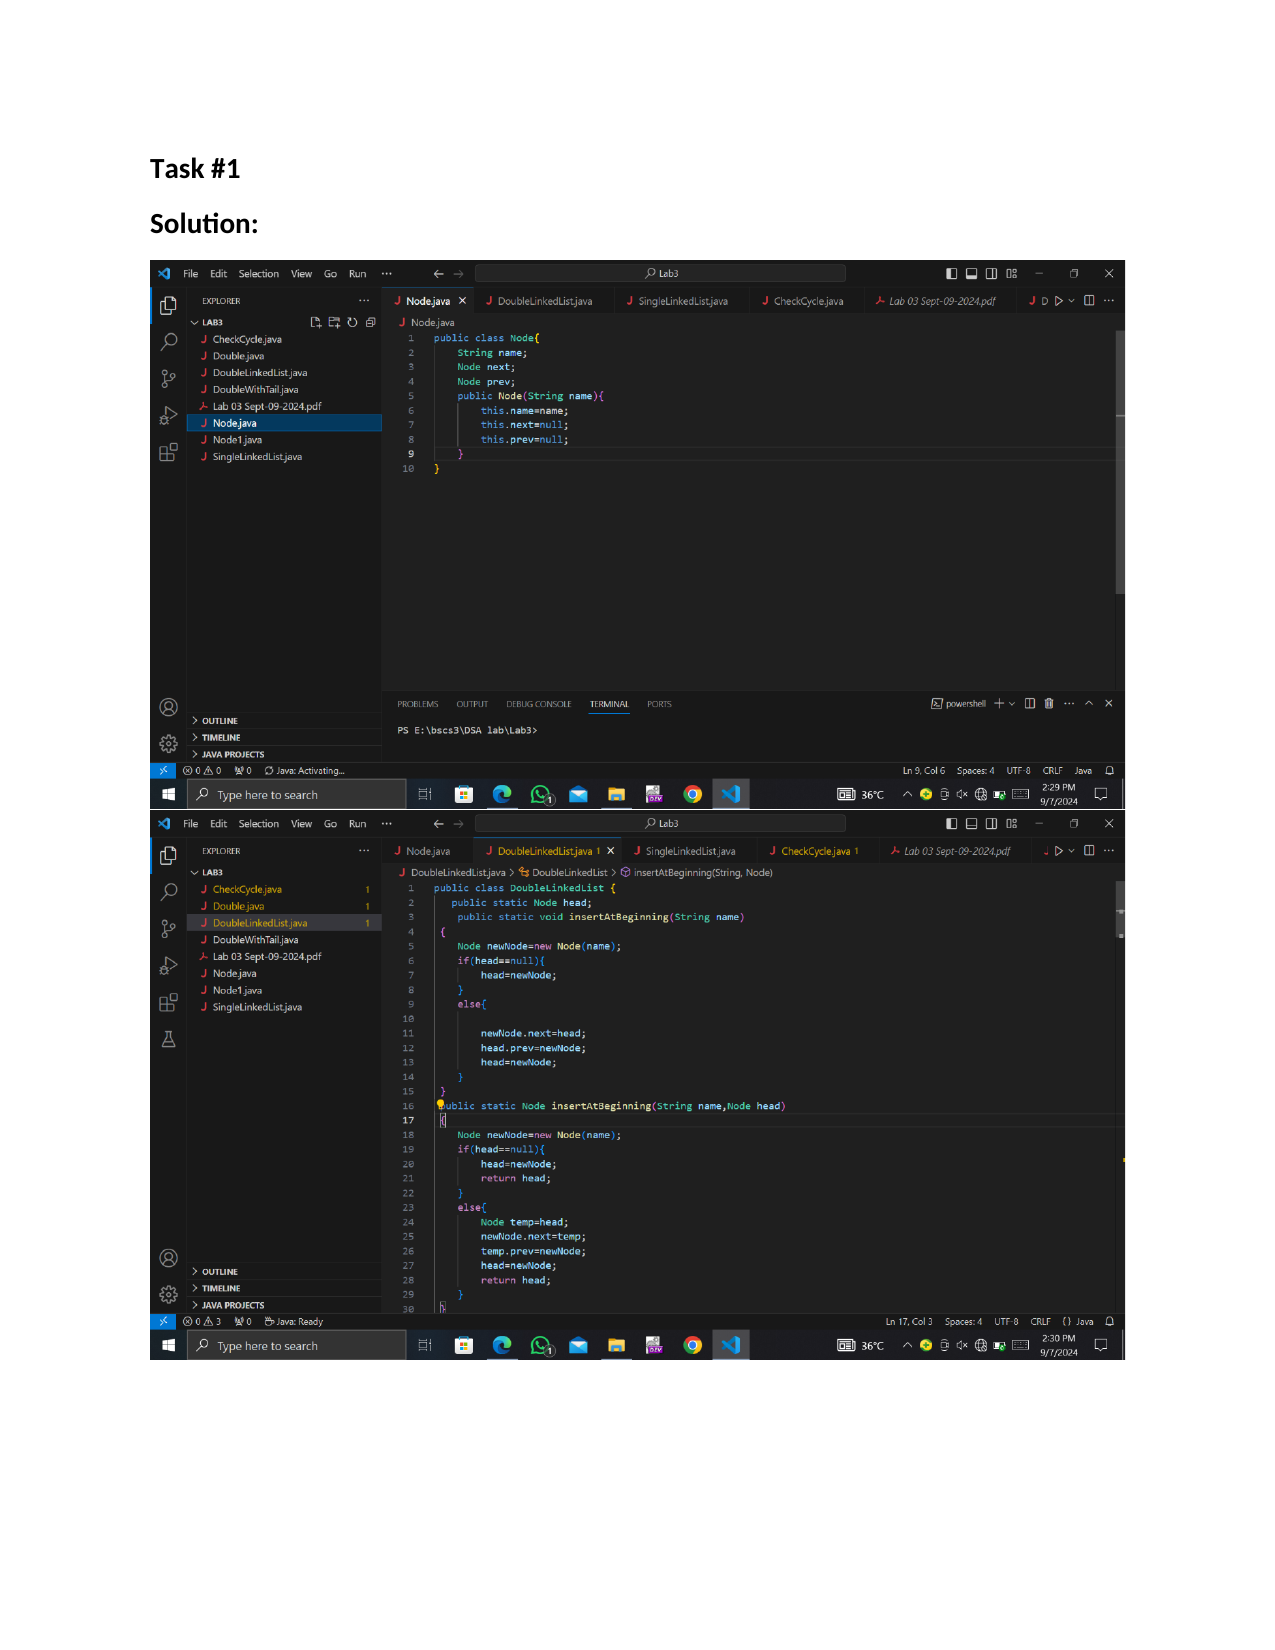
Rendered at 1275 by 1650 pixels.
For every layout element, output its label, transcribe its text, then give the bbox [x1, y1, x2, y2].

text Solution: [150, 205, 1125, 241]
text Task #1 [150, 150, 1125, 186]
picture [150, 260, 1125, 809]
picture [150, 810, 1125, 1360]
